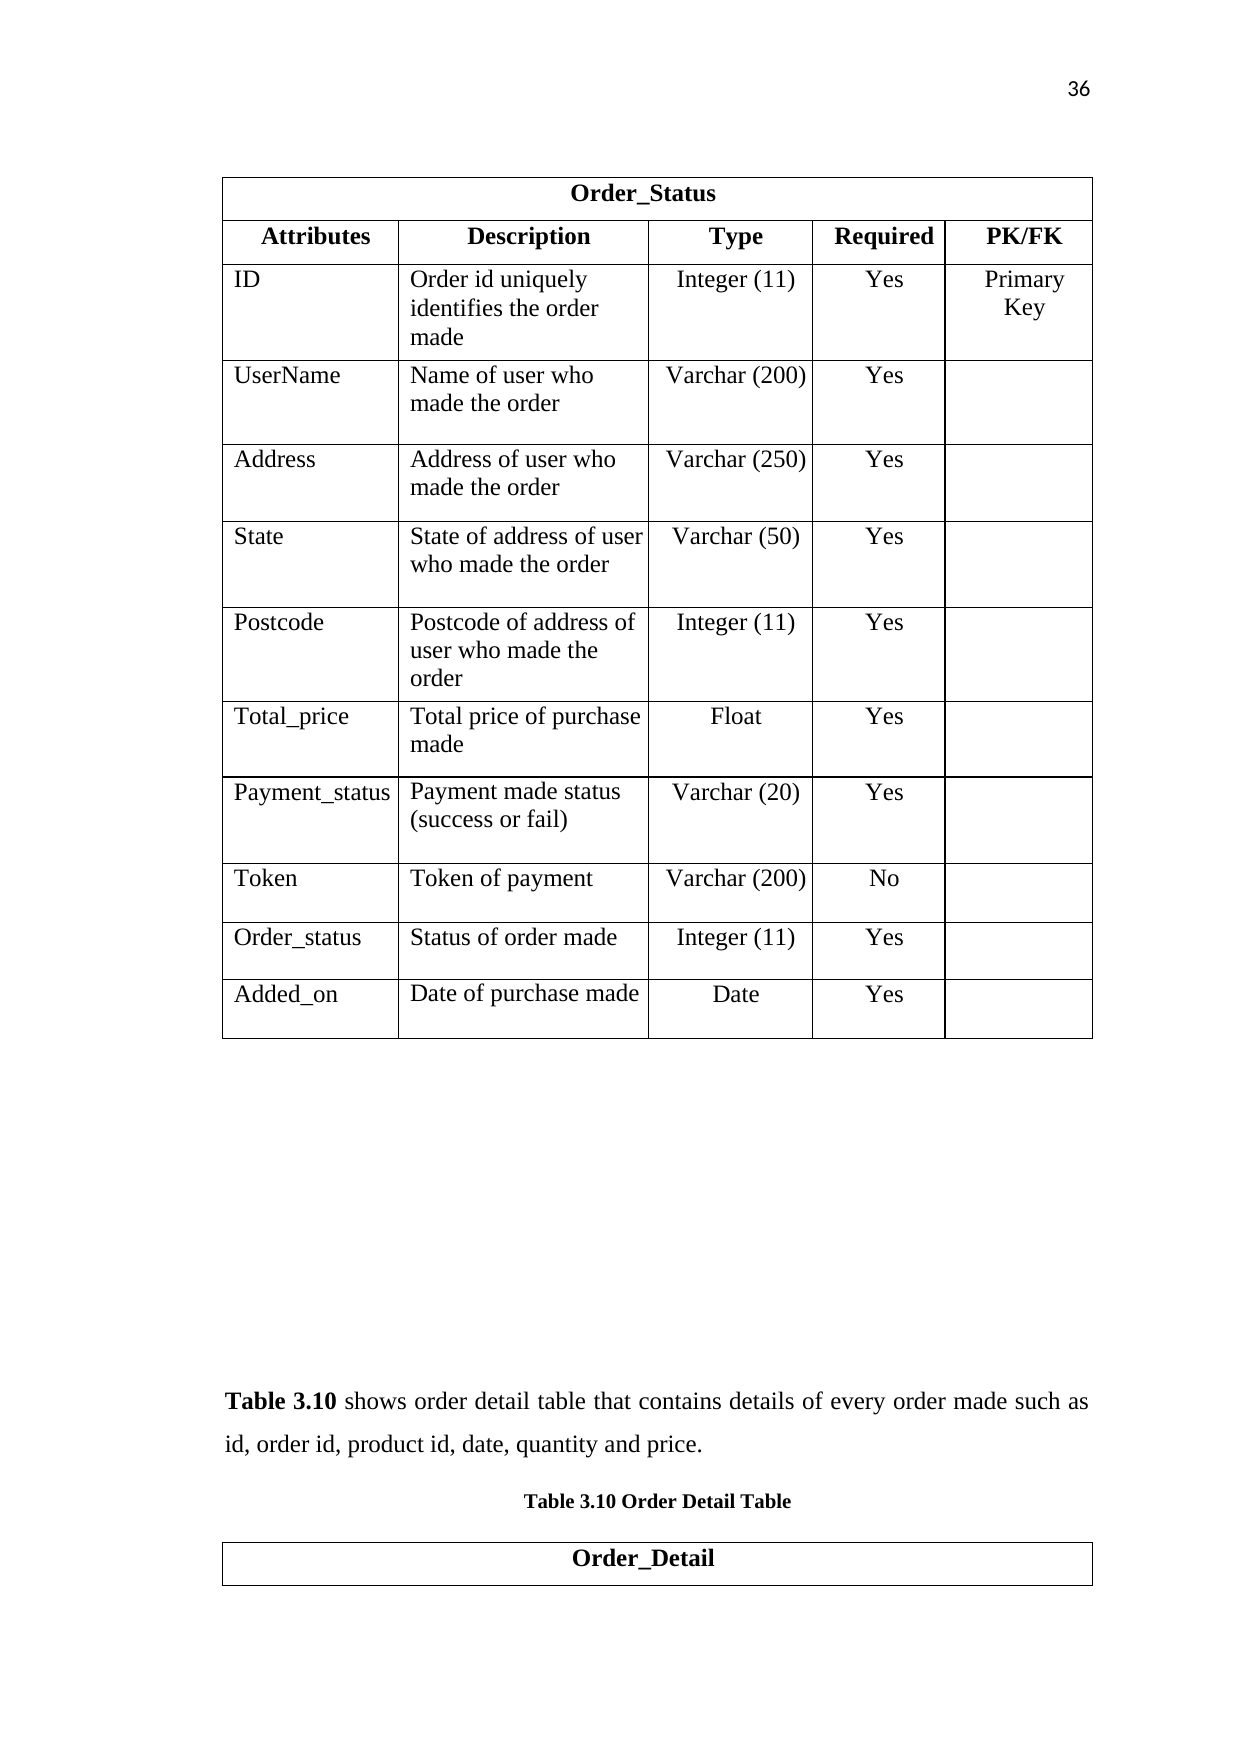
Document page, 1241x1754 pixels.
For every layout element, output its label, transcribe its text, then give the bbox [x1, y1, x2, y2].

table_cell Yes [813, 265, 944, 360]
table_cell Yes [813, 778, 944, 863]
table_cell Address of user who made the order [399, 445, 648, 521]
table_cell Added_on [223, 980, 398, 1037]
table_cell Yes [813, 608, 944, 701]
table_cell Total price of purchase made [399, 702, 648, 776]
table_cell Type [649, 221, 812, 263]
table_cell Date of purchase made [399, 980, 648, 1037]
table_header Order_Detail [223, 1543, 1092, 1585]
text Table 3.10 shows order detail table that contains details of every order made such as id, order id, product id, date, quantity and price. [224, 1386, 1090, 1458]
table_cell Yes [813, 361, 944, 444]
table_cell Attributes [223, 221, 398, 263]
table_header Order_Status [223, 178, 1092, 220]
table_cell [946, 445, 1092, 521]
table_cell ID [223, 265, 398, 360]
table_cell UserName [223, 361, 398, 444]
table_cell Varchar (200) [649, 864, 812, 922]
table_cell Name of user who made the order [399, 361, 648, 444]
table_cell [946, 923, 1092, 978]
table_cell Float [649, 702, 812, 776]
table_cell [946, 702, 1092, 776]
table_cell Yes [813, 923, 944, 978]
table_cell Token of payment [399, 864, 648, 922]
table_cell [946, 864, 1092, 922]
table_cell Total_price [223, 702, 398, 776]
table_cell [946, 778, 1092, 863]
table_cell Varchar (50) [649, 522, 812, 607]
table_cell PK/FK [946, 221, 1092, 263]
table_cell Payment made status (success or fail) [399, 778, 648, 863]
table_cell Required [813, 221, 944, 263]
table_cell Yes [813, 522, 944, 607]
table_cell Integer (11) [649, 265, 812, 360]
table_cell Postcode [223, 608, 398, 701]
table_cell Order_status [223, 923, 398, 978]
table_cell Description [399, 221, 648, 263]
table_cell Varchar (20) [649, 778, 812, 863]
table_cell Token [223, 864, 398, 922]
table_cell Primary Key [946, 265, 1092, 360]
table_cell No [813, 864, 944, 922]
table_cell Yes [813, 702, 944, 776]
table_cell Postcode of address of user who made the order [399, 608, 648, 701]
table_cell Date [649, 980, 812, 1037]
table_cell State [223, 522, 398, 607]
table_cell Payment_status [223, 778, 398, 863]
table_cell State of address of user who made the order [399, 522, 648, 607]
table_cell Order id uniquely identifies the order made [399, 265, 648, 360]
table_cell Yes [813, 445, 944, 521]
table_cell [946, 980, 1092, 1037]
table_cell Yes [813, 980, 944, 1037]
table_cell Integer (11) [649, 608, 812, 701]
table_cell [946, 608, 1092, 701]
table_cell [946, 361, 1092, 444]
table_cell Address [223, 445, 398, 521]
table_cell [946, 522, 1092, 607]
table_cell Status of order made [399, 923, 648, 978]
table_cell Varchar (200) [649, 361, 812, 444]
text Table 3.10 Order Detail Table [224, 1489, 1090, 1513]
table_cell Integer (11) [649, 923, 812, 978]
table_cell Varchar (250) [649, 445, 812, 521]
